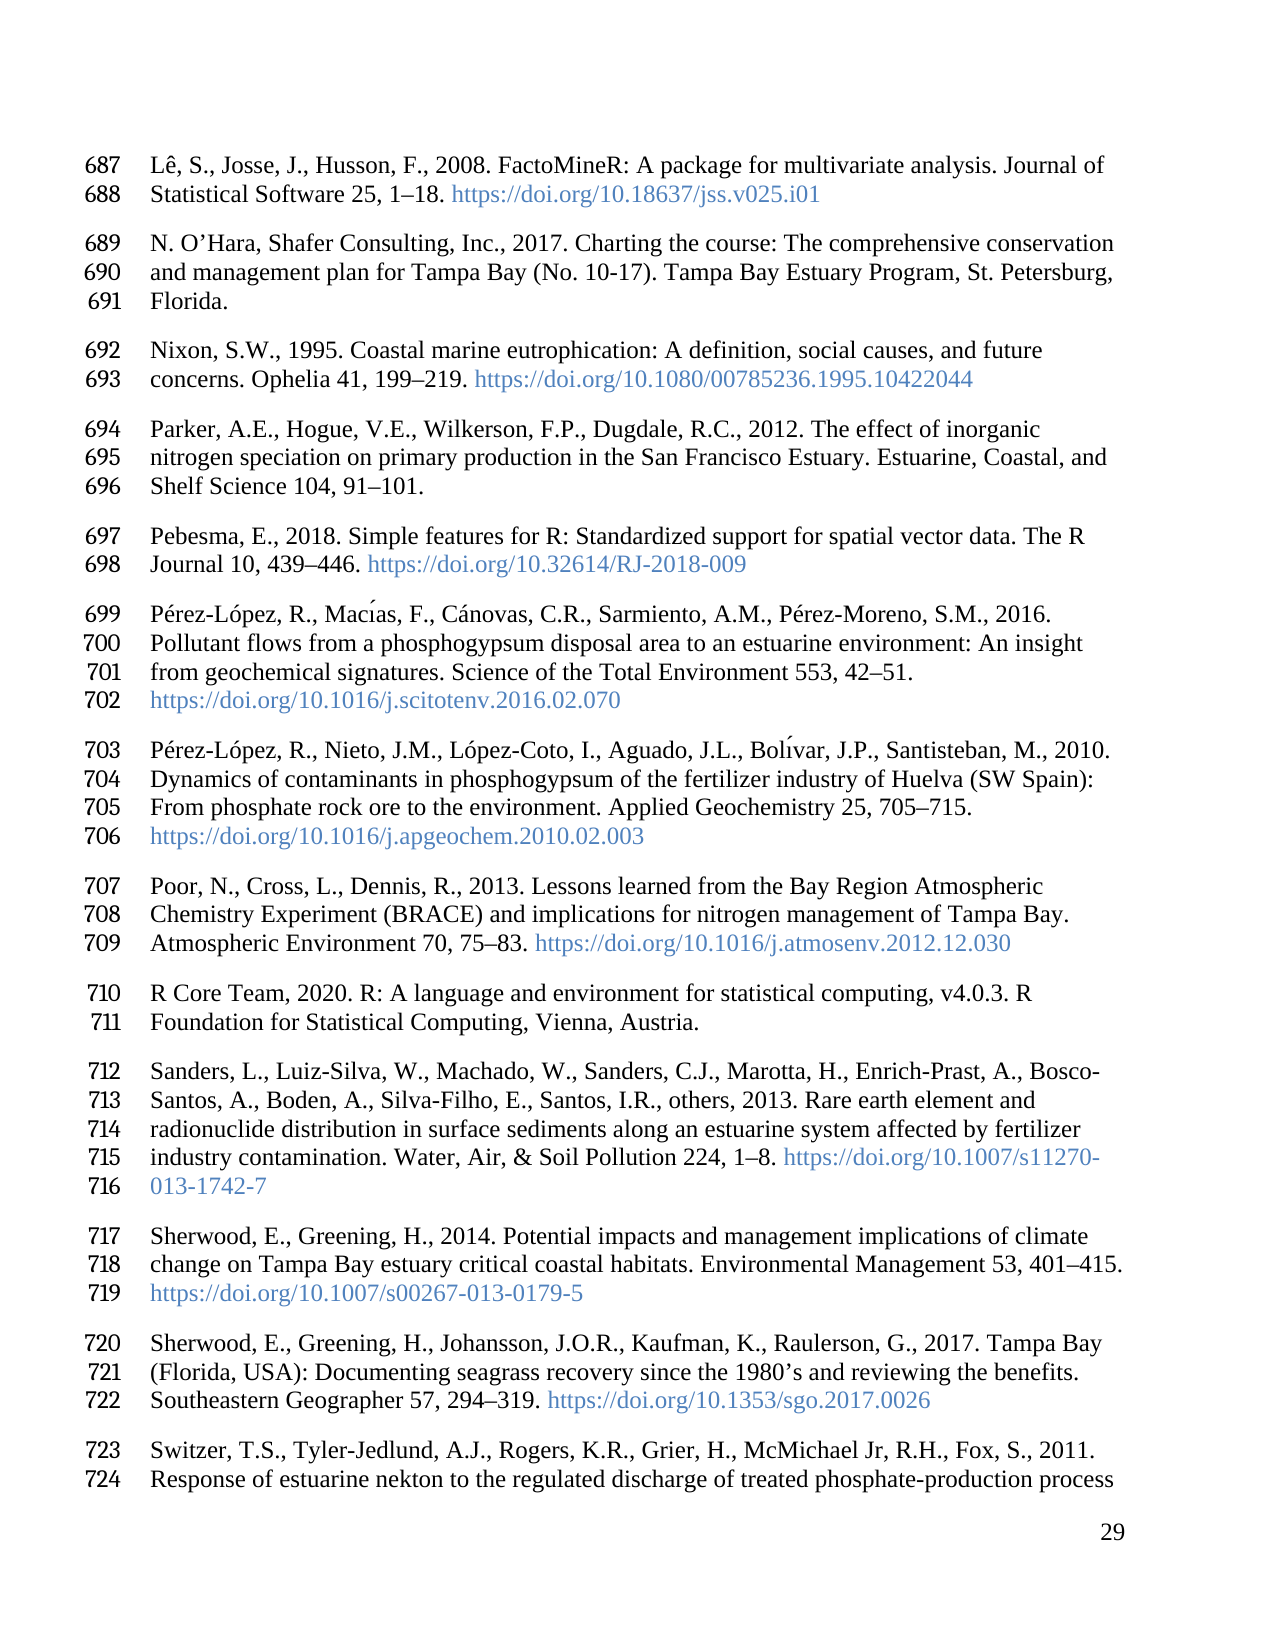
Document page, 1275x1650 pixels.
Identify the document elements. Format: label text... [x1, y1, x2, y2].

text Poor, N., Cross, L., Dennis, R., 2013. Lessons learned from the Bay Region Atmospheric Chemistry Experiment (BRACE) and implications for nitrogen management of Tampa Bay. Atmospheric Environment 70, 75–83. https://doi.org/10.1016/j.atmosenv.2012.12.030 [150, 871, 1125, 957]
text Pebesma, E., 2018. Simple features for R: Standardized support for spatial vector data. The R Journal 10, 439–446. https://doi.org/10.32614/RJ-2018-009 [150, 521, 1125, 578]
text Parker, A.E., Hogue, V.E., Wilkerson, F.P., Dugdale, R.C., 2012. The effect of inorganic nitrogen speciation on primary production in the San Francisco Estuary. Estuarine, Coastal, and Shelf Science 104, 91–101. [150, 414, 1125, 500]
text Pérez-López, R., Macı́as, F., Cánovas, C.R., Sarmiento, A.M., Pérez-Moreno, S.M., 2016. Pollutant flows from a phosphogypsum disposal area to an estuarine environment: An insight from geochemical signatures. Science of the Total Environment 553, 42–51. https://doi.org/10.1016/j.scitotenv.2016.02.070 [150, 599, 1125, 714]
text Nixon, S.W., 1995. Coastal marine eutrophication: A definition, social causes, and future concerns. Ophelia 41, 199–219. https://doi.org/10.1080/00785236.1995.10422044 [150, 335, 1125, 393]
text N. O’Hara, Shafer Consulting, Inc., 2017. Charting the course: The comprehensive conservation and management plan for Tampa Bay (No. 10-17). Tampa Bay Estuary Program, St. Petersburg, Florida. [150, 228, 1125, 314]
text Lê, S., Josse, J., Husson, F., 2008. FactoMineR: A package for multivariate analysis. Journal of Statistical Software 25, 1–18. https://doi.org/10.18637/jss.v025.i01 [150, 150, 1125, 207]
text Sanders, L., Luiz-Silva, W., Machado, W., Sanders, C.J., Marotta, H., Enrich-Prast, A., Bosco-Santos, A., Boden, A., Silva-Filho, E., Santos, I.R., others, 2013. Rare earth element and radionuclide distribution in surface sediments along an estuarine system affected by fertilizer industry contamination. Water, Air, & Soil Pollution 224, 1–8. https://doi.org/10.1007/s11270-013-1742-7 [150, 1056, 1125, 1200]
text Sherwood, E., Greening, H., Johansson, J.O.R., Kaufman, K., Raulerson, G., 2017. Tampa Bay (Florida, USA): Documenting seagrass recovery since the 1980’s and reviewing the benefits. Southeastern Geographer 57, 294–319. https://doi.org/10.1353/sgo.2017.0026 [150, 1328, 1125, 1414]
text Pérez-López, R., Nieto, J.M., López-Coto, I., Aguado, J.L., Bolı́var, J.P., Santisteban, M., 2010. Dynamics of contaminants in phosphogypsum of the fertilizer industry of Huelva (SW Spain): From phosphate rock ore to the environment. Applied Geochemistry 25, 705–715. https://doi.org/10.1016/j.apgeochem.2010.02.003 [150, 735, 1125, 850]
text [150, 1435, 1125, 1492]
text R Core Team, 2020. R: A language and environment for statistical computing, v4.0.3. R Foundation for Statistical Computing, Vienna, Austria. [150, 978, 1125, 1035]
text Sherwood, E., Greening, H., 2014. Potential impacts and management implications of climate change on Tampa Bay estuary critical coastal habitats. Environmental Management 53, 401–415. https://doi.org/10.1007/s00267-013-0179-5 [150, 1221, 1125, 1307]
